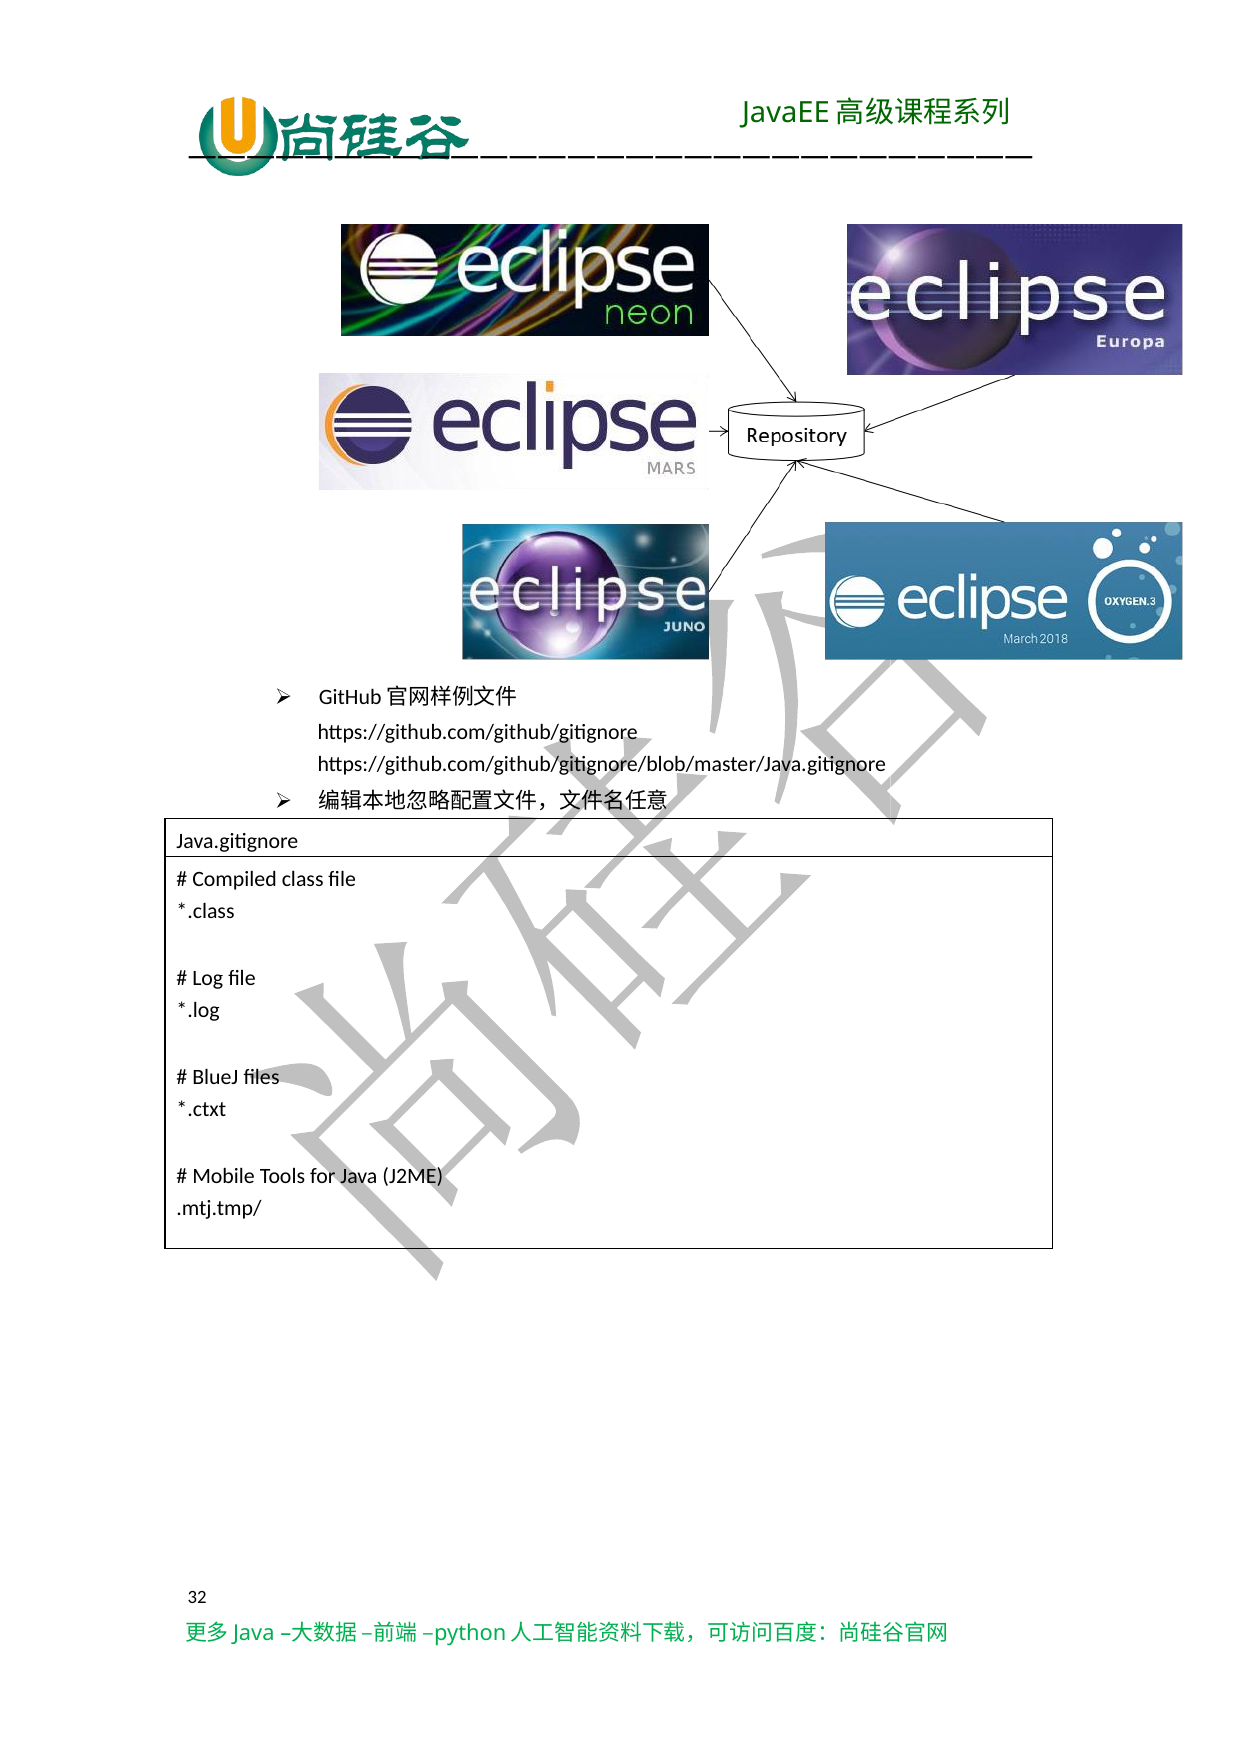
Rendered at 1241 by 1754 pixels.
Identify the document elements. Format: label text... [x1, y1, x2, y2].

text https://github.com/github/gitignore [317, 718, 1063, 745]
text https://github.com/github/gitignore/blob/master/Java.gitignore [317, 750, 1063, 777]
table_cell # Compiled class file *.class # Log file *.log # BlueJ files *.ctxt # Mobile Tools for Java (J2ME) .mtj.tmp/ [166, 857, 1052, 1248]
list GitHub 官网样例文件 [275, 679, 1063, 710]
picture [318, 224, 1183, 660]
list 编辑本地忽略配置文件，文件名任意 [275, 783, 1063, 814]
table_header Java.gitignore [166, 819, 1052, 856]
picture [187, 88, 476, 184]
